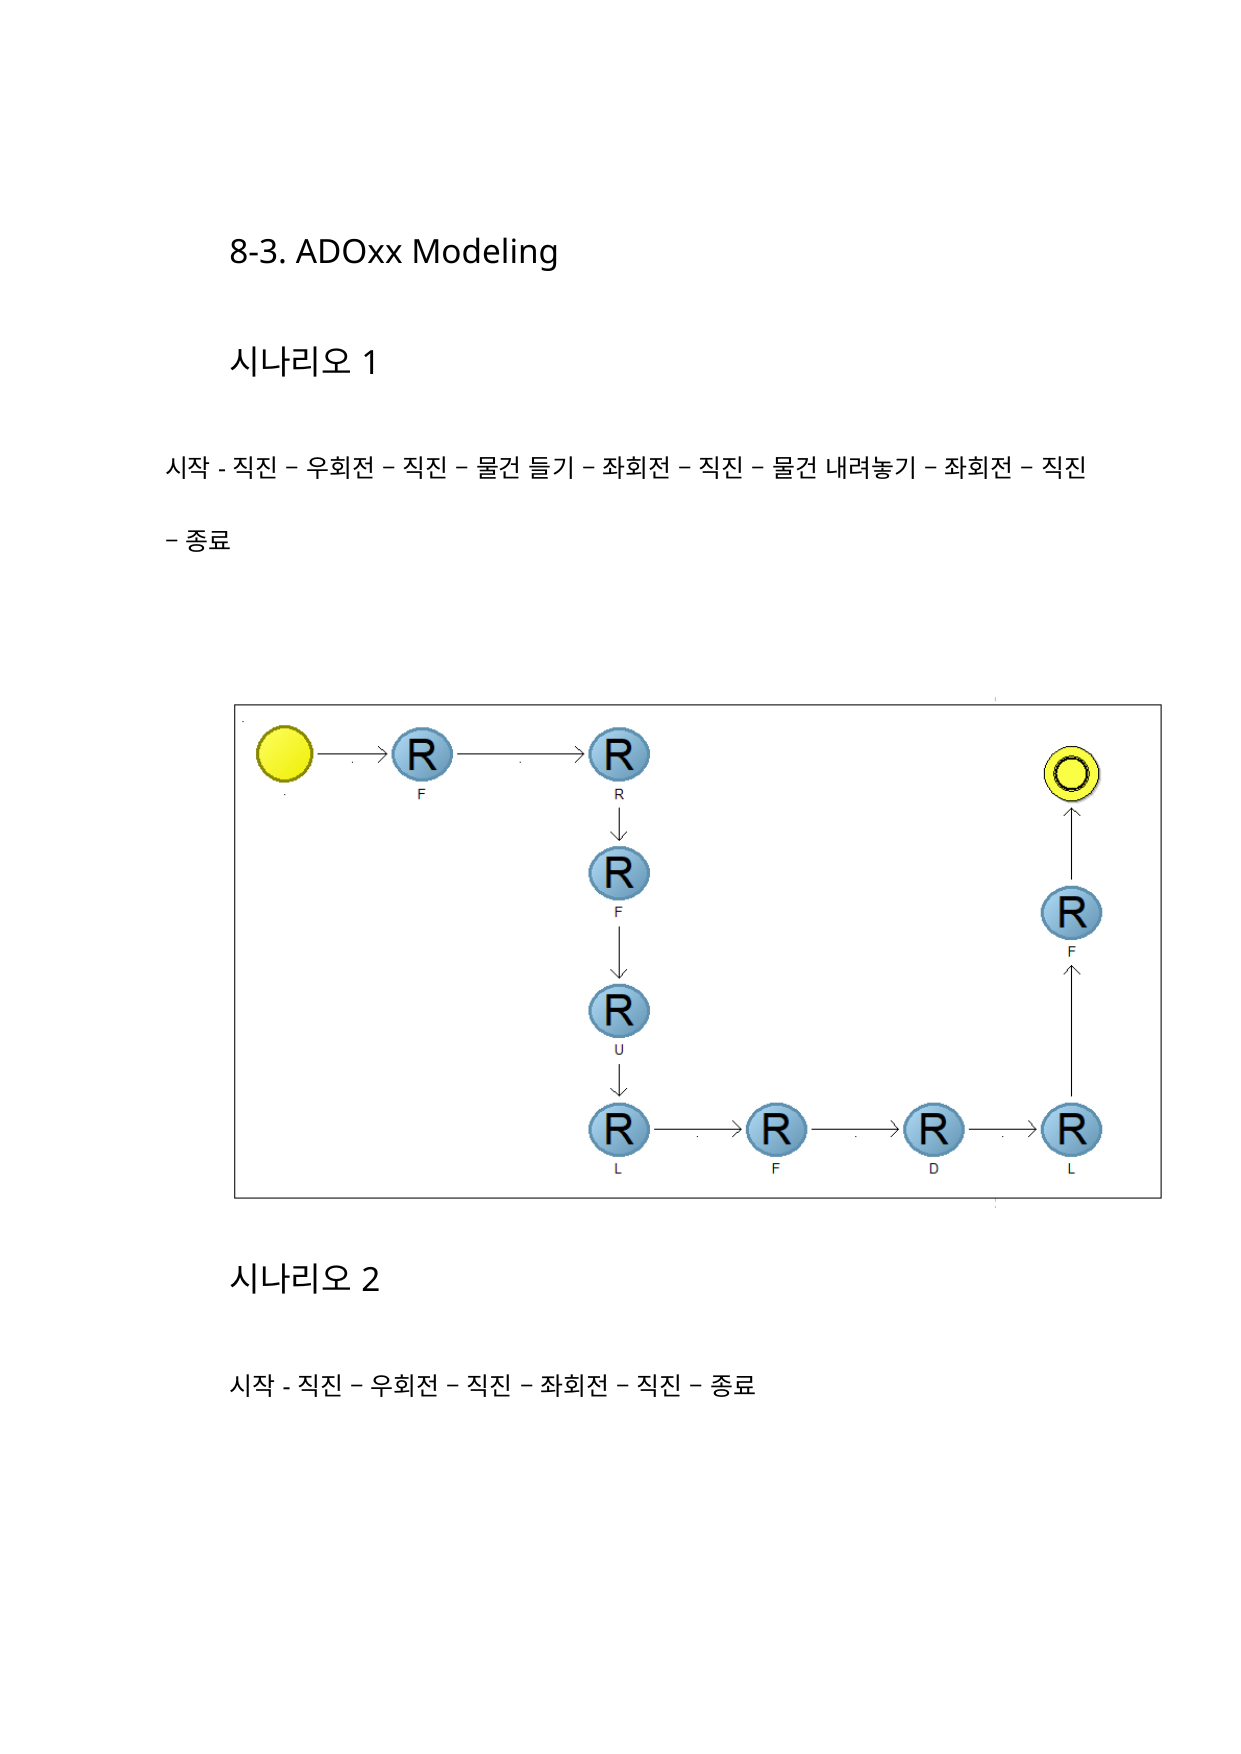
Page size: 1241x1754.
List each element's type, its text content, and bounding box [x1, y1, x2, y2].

list 시나리오 2 [229, 1253, 1090, 1301]
list 시작 - 직진 – 우회전 – 직진 – 좌회전 – 직진 – 종료 [229, 1366, 1090, 1403]
list 8-3. ADOxx Modeling [229, 228, 1090, 273]
text 시나리오 1 [165, 335, 1090, 384]
text 시작 - 직진 – 우회전 – 직진 – 물건 들기 – 좌회전 – 직진 – 물건 내려놓기 – 좌회전 – 직진 – 종료 [165, 449, 1090, 558]
picture [229, 695, 1170, 1208]
